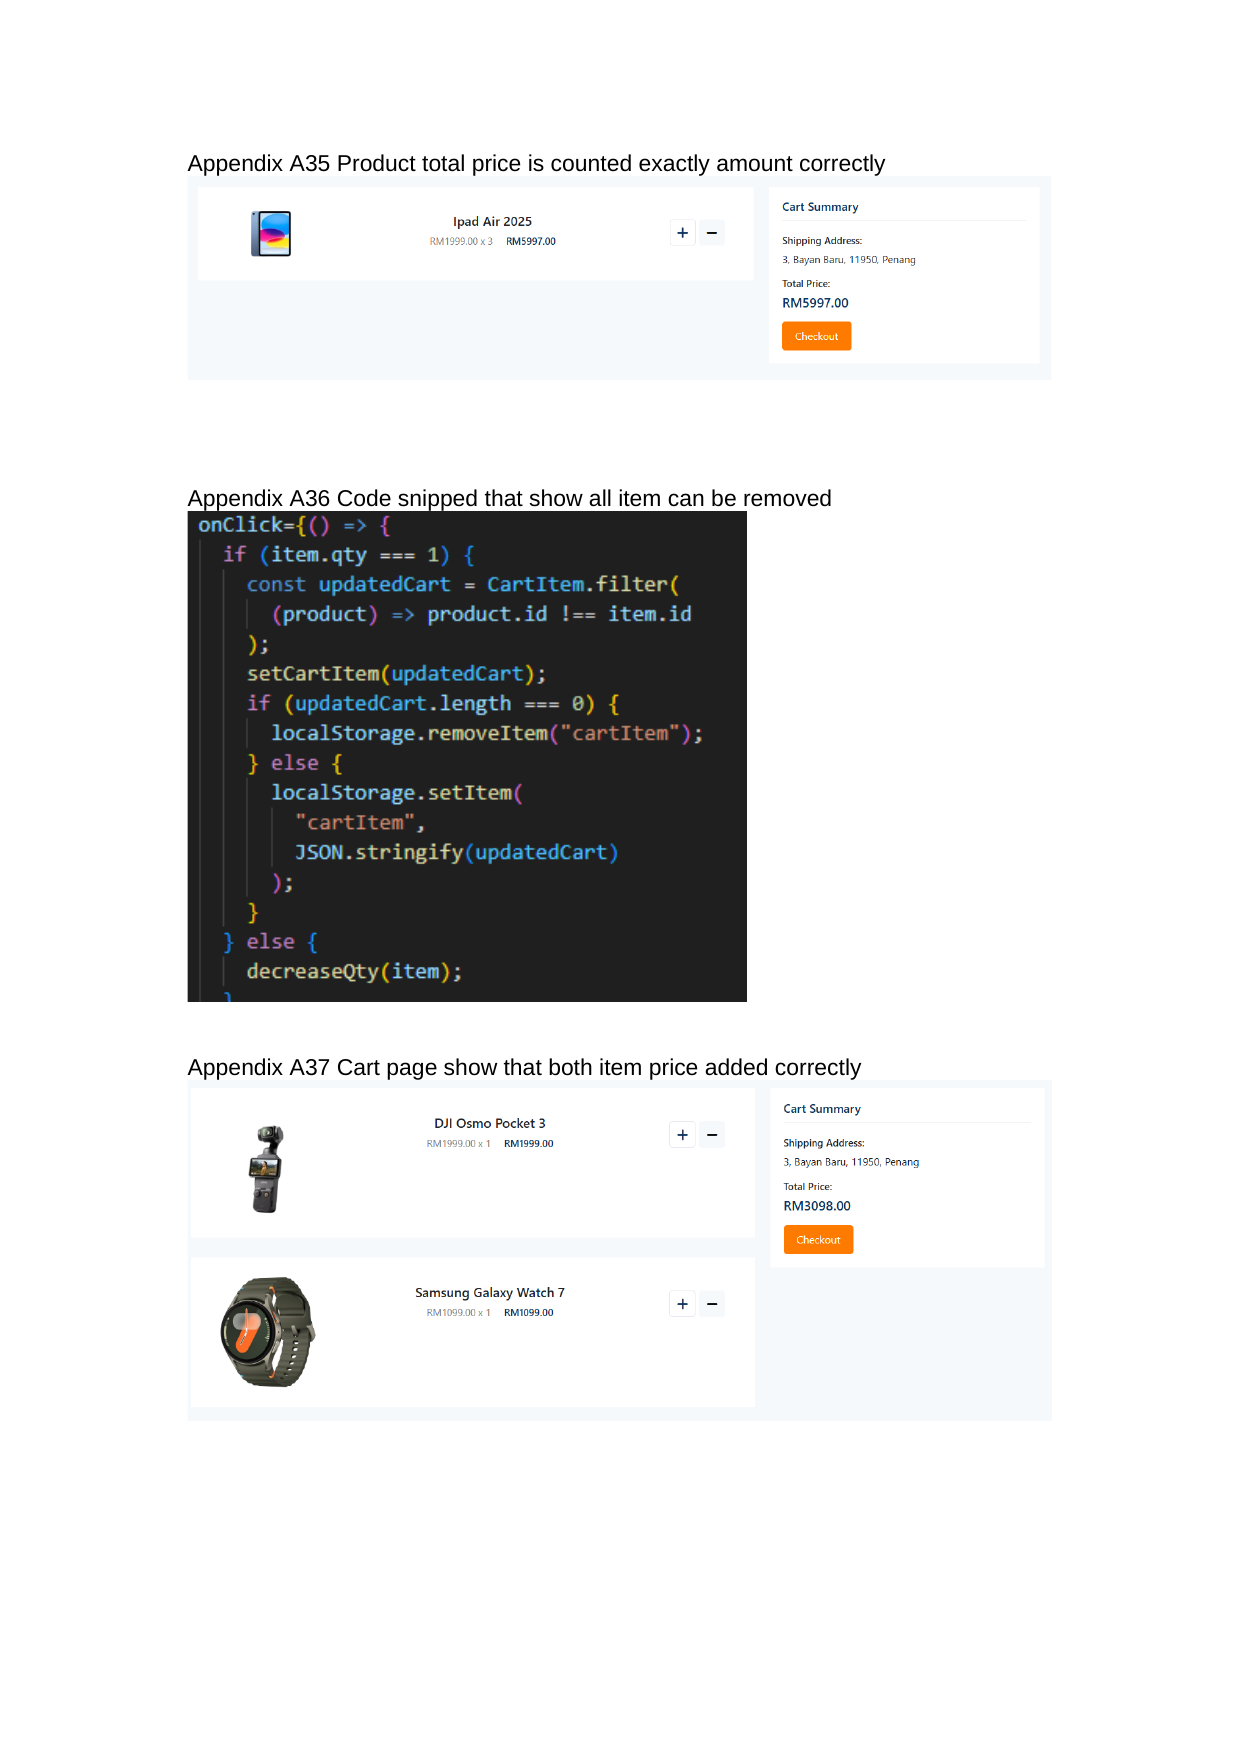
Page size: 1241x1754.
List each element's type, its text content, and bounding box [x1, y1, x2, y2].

picture [187, 511, 747, 1002]
picture [187, 176, 1052, 380]
picture [187, 1080, 1052, 1421]
